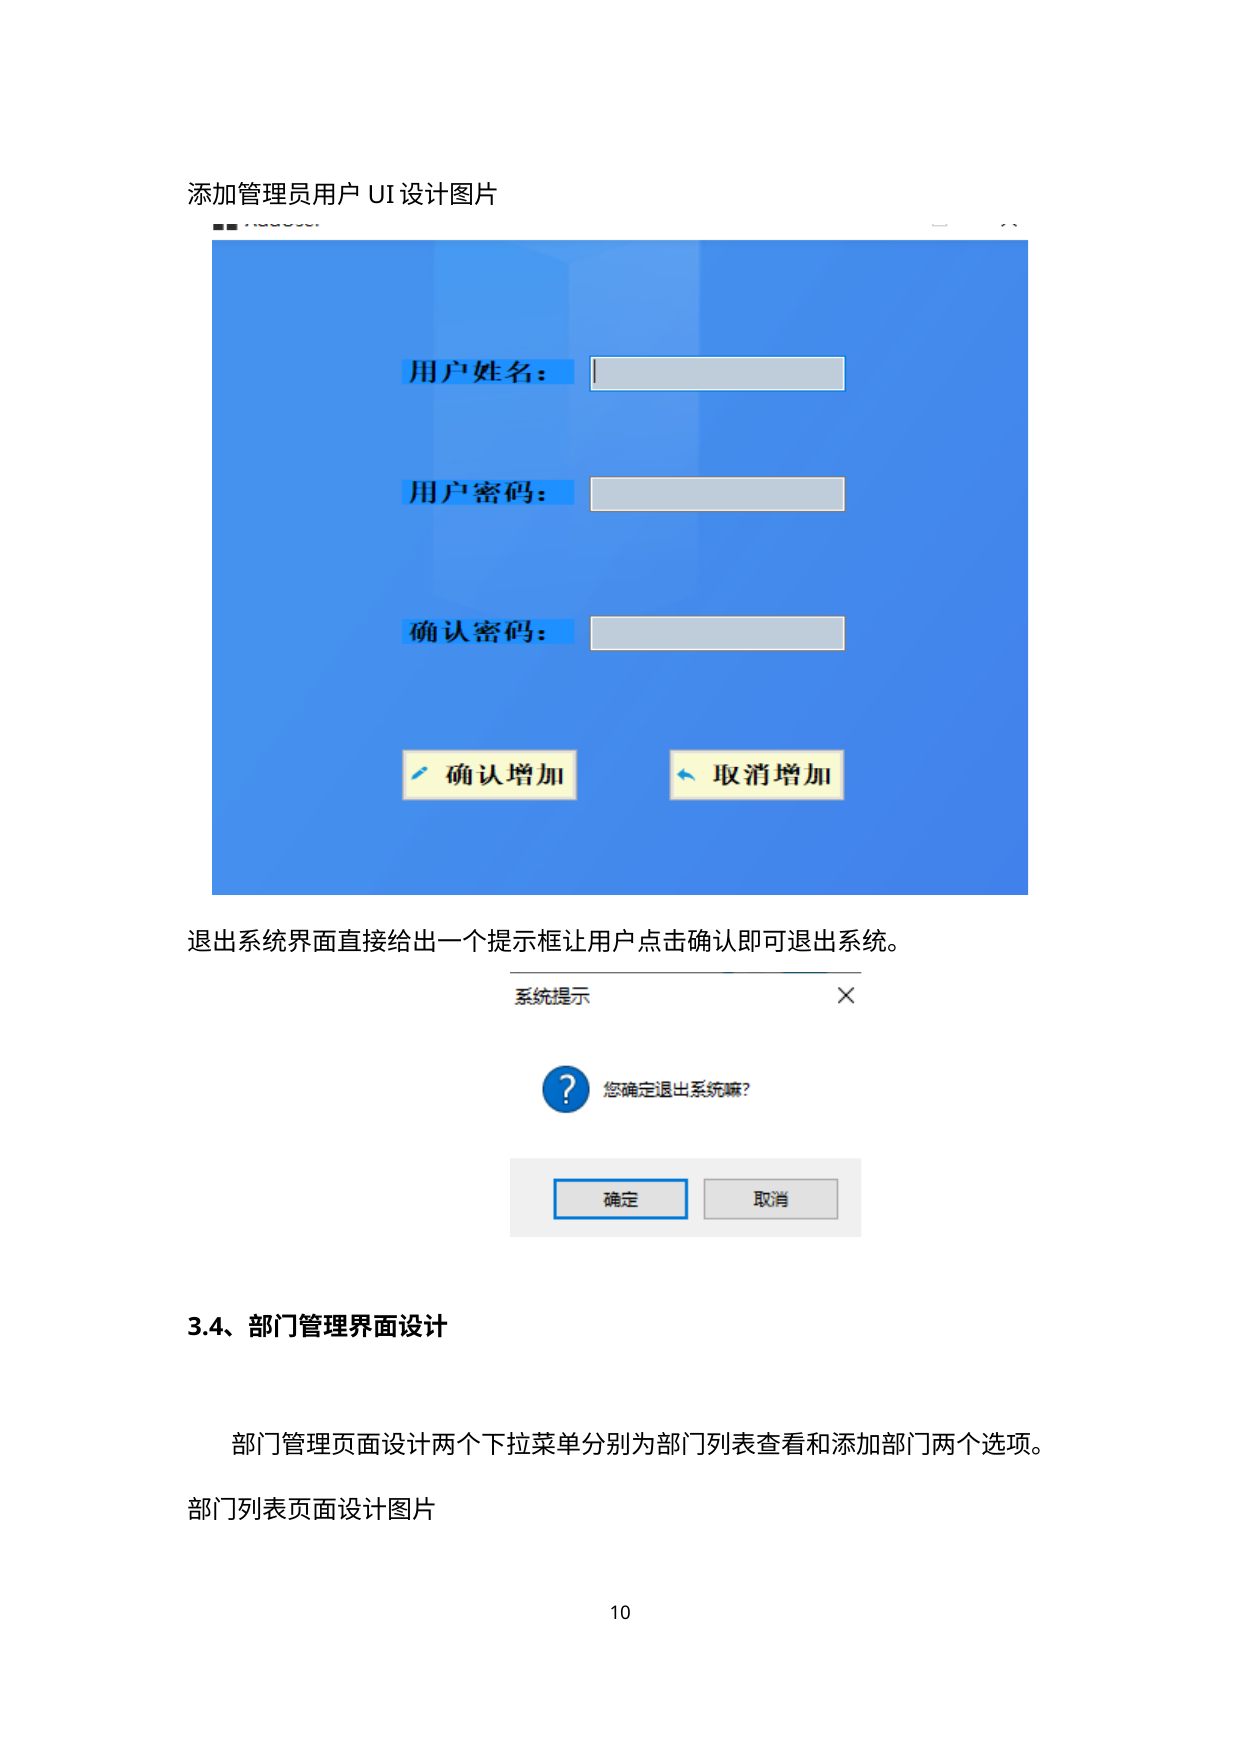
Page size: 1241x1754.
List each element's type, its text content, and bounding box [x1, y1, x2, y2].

text 添加管理员用户UI设计图片 [187, 160, 1053, 225]
text 退出系统界面直接给出一个提示框让用户点击确认即可退出系统。 [187, 907, 1053, 972]
picture [510, 972, 862, 1237]
text 部门列表页面设计图片 [187, 1475, 1053, 1540]
text 部门管理页面设计两个下拉菜单分别为部门列表查看和添加部门两个选项。 [187, 1410, 1053, 1475]
picture [212, 224, 1029, 895]
subtitle 3.4、部门管理界面设计 [187, 1292, 1053, 1357]
